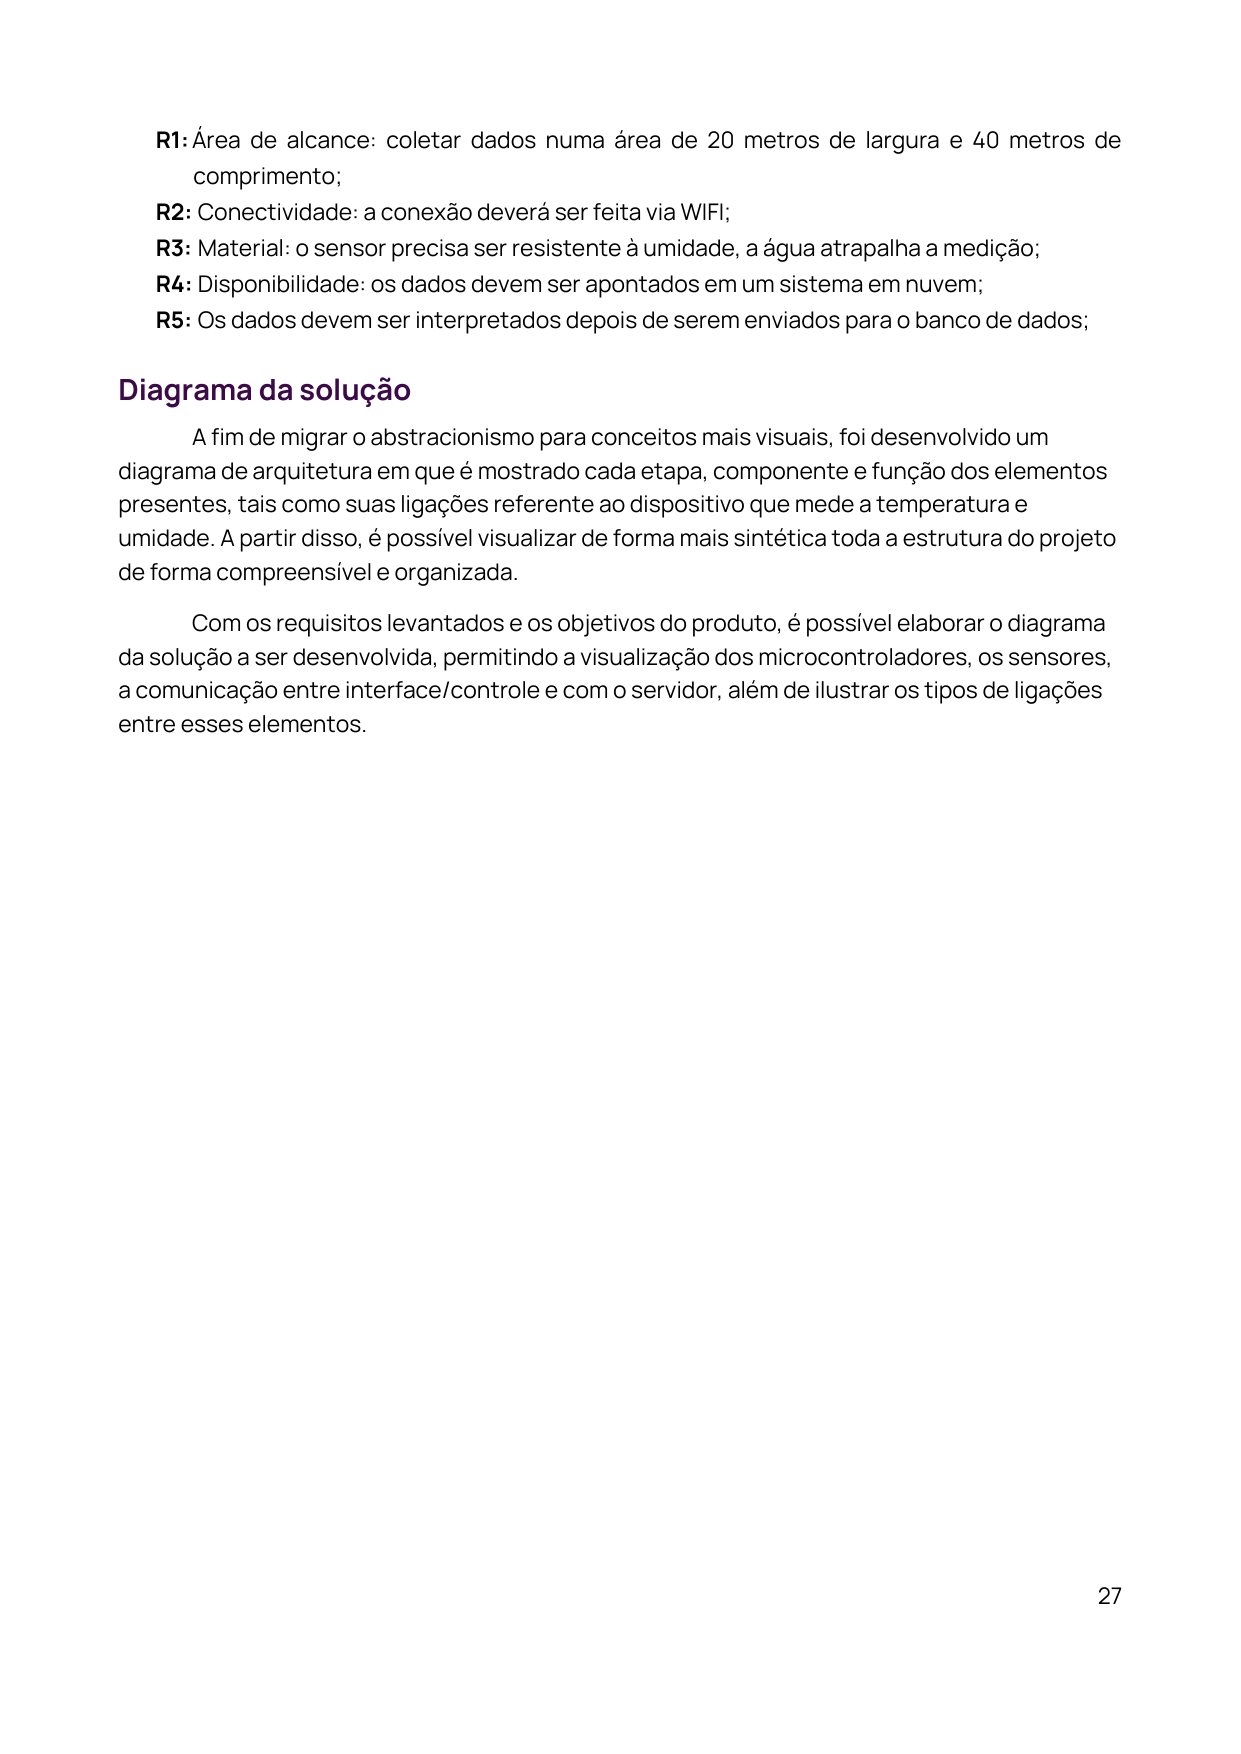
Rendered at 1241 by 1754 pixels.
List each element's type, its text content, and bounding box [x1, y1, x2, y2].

list Conectividade: a conexão deverá ser feita via WIFI; [156, 196, 1122, 227]
list Área de alcance: coletar dados numa área de 20 metros de largura e 40 metros de comprimento; [156, 124, 1122, 191]
list Material: o sensor precisa ser resistente à umidade, a água atrapalha a medição; [156, 232, 1122, 263]
text A fim de migrar o abstracionismo para conceitos mais visuais, foi desenvolvido um diagrama de arquitetura em que é mostrado cada etapa, componente e função dos elementos presentes, tais como suas ligações referente ao dispositivo que mede a temperatura e umidade. A partir disso, é possível visualizar de forma mais sintética toda a estrutura do projeto de forma compreensível e organizada. [118, 421, 1122, 587]
list Disponibilidade: os dados devem ser apontados em um sistema em nuvem; [156, 268, 1122, 299]
text Com os requisitos levantados e os objetivos do produto, é possível elaborar o diagrama da solução a ser desenvolvida, permitindo a visualização dos microcontroladores, os sensores, a comunicação entre interface/controle e com o servidor, além de ilustrar os tipos de ligações entre esses elementos. [118, 607, 1122, 739]
subtitle Diagrama da solução [118, 369, 1122, 409]
list Os dados devem ser interpretados depois de serem enviados para o banco de dados; [156, 304, 1122, 336]
